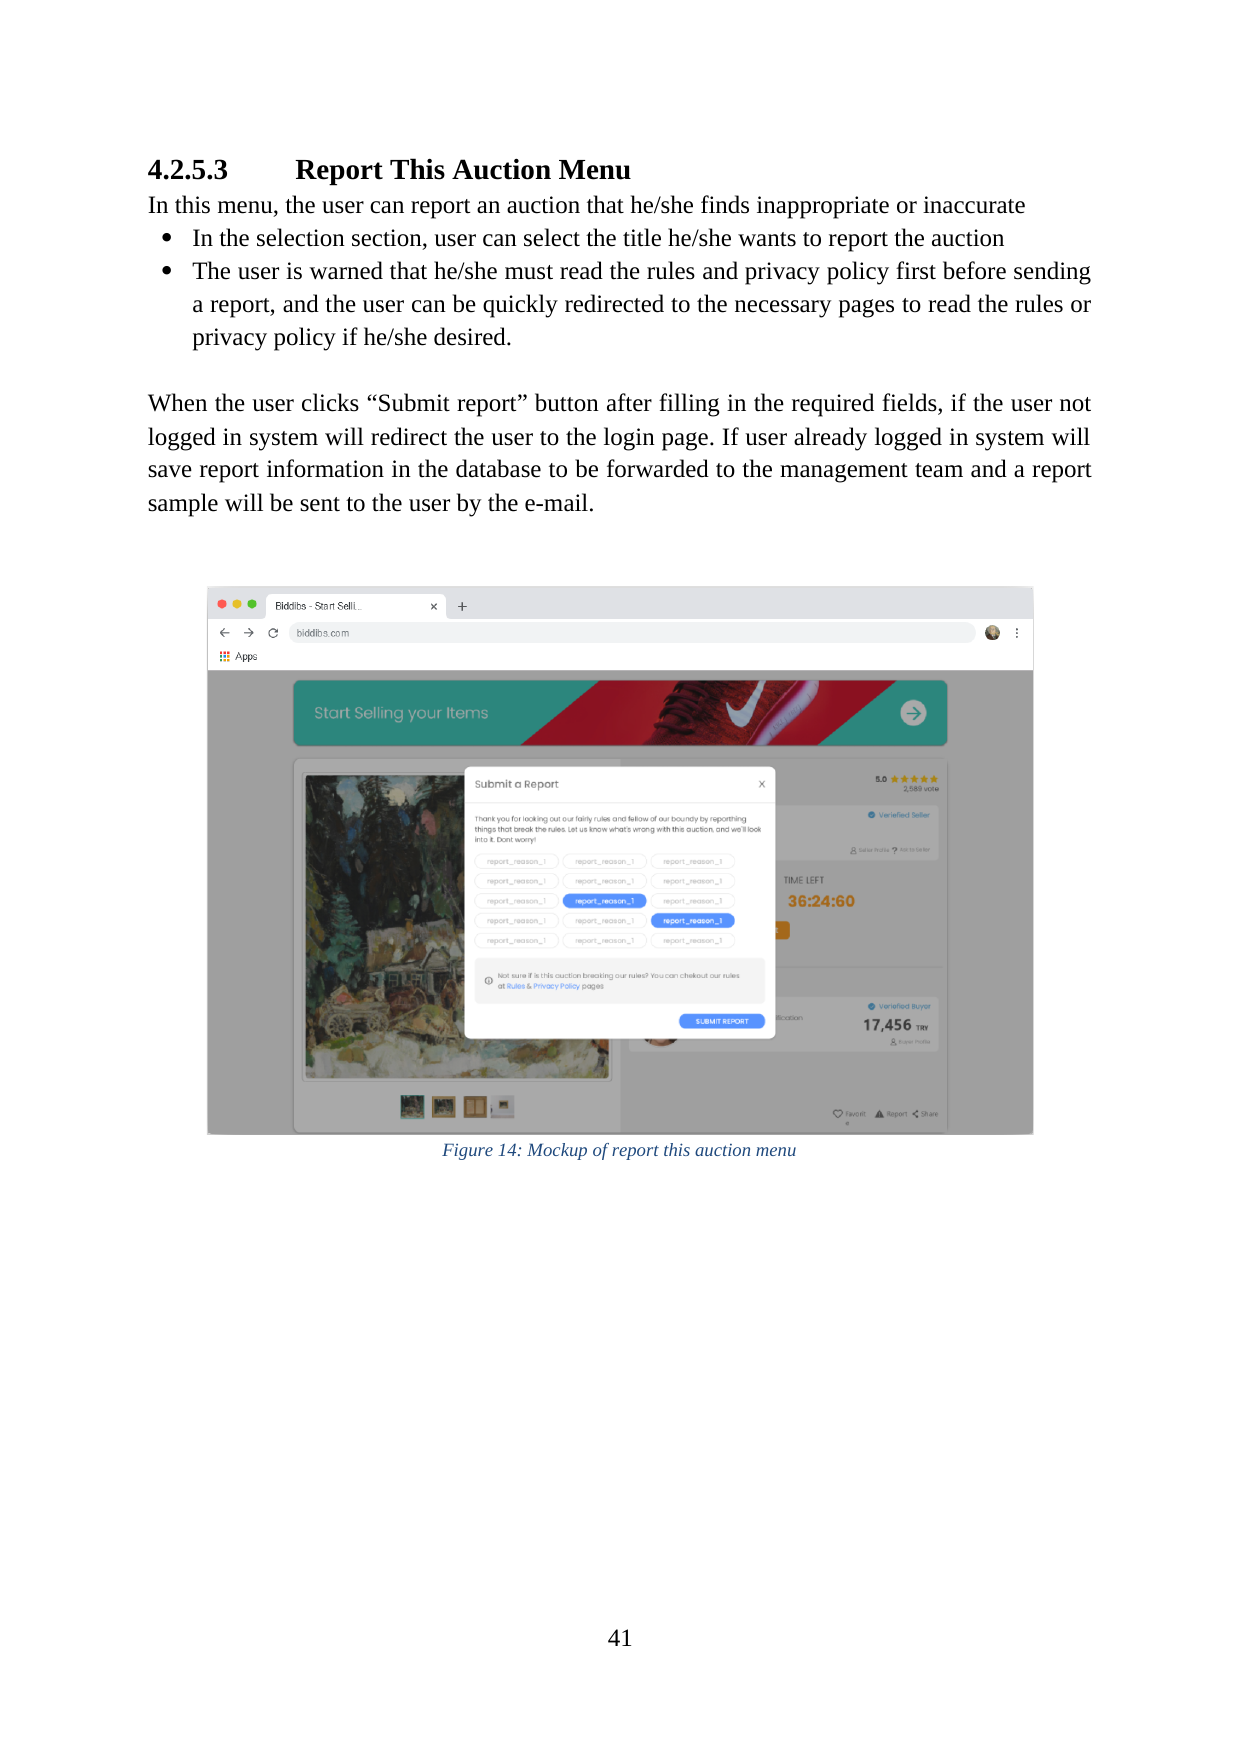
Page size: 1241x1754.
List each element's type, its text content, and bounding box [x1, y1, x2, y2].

list The user is warned that he/she must read the rules and privacy policy first before sending a report, and the user can be quickly redirected to the necessary pages to read the rules or privacy policy if he/she desired. [162, 256, 1092, 351]
picture [206, 586, 1034, 1135]
subtitle Report This Auction Menu [148, 152, 1092, 185]
text When the user clicks “Submit report” button after filling in the required fields, if the user not logged in system will redirect the user to the login page. If user already logged in system will save report information in the database to be forwarded to the management team and a report sample will be sent to the user by the e-mail. [148, 388, 1092, 516]
text Figure 14: Mockup of report this auction menu [148, 1139, 1092, 1161]
text In this menu, the user can report an auction that he/she finds inappropriate or inaccurate [148, 190, 1092, 219]
list In the selection section, user can select the title he/she wants to report the auction [162, 223, 1092, 252]
